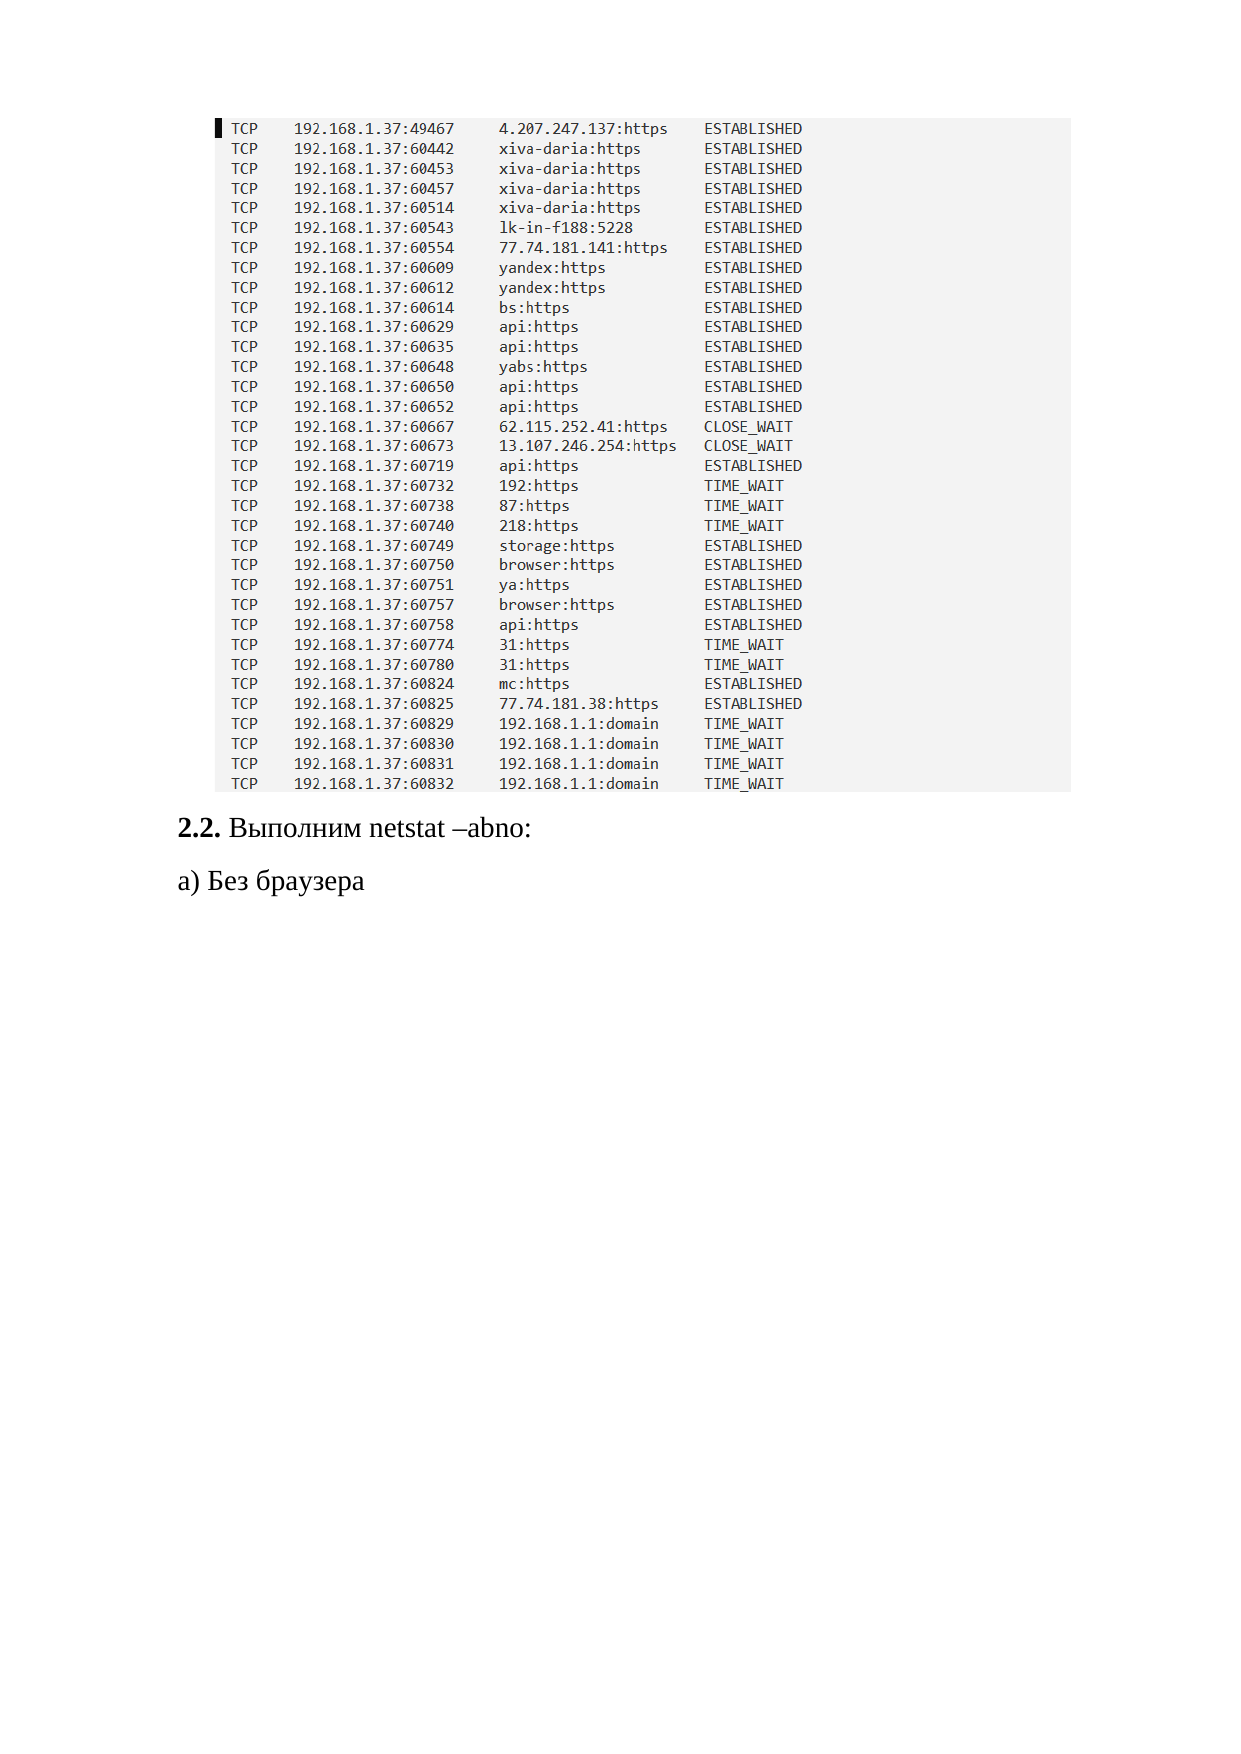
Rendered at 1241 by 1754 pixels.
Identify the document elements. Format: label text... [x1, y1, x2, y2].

text 2.2. Выполним netstat –abno: [177, 810, 1152, 844]
picture [214, 118, 1071, 792]
text a) Без браузера [177, 863, 1152, 897]
